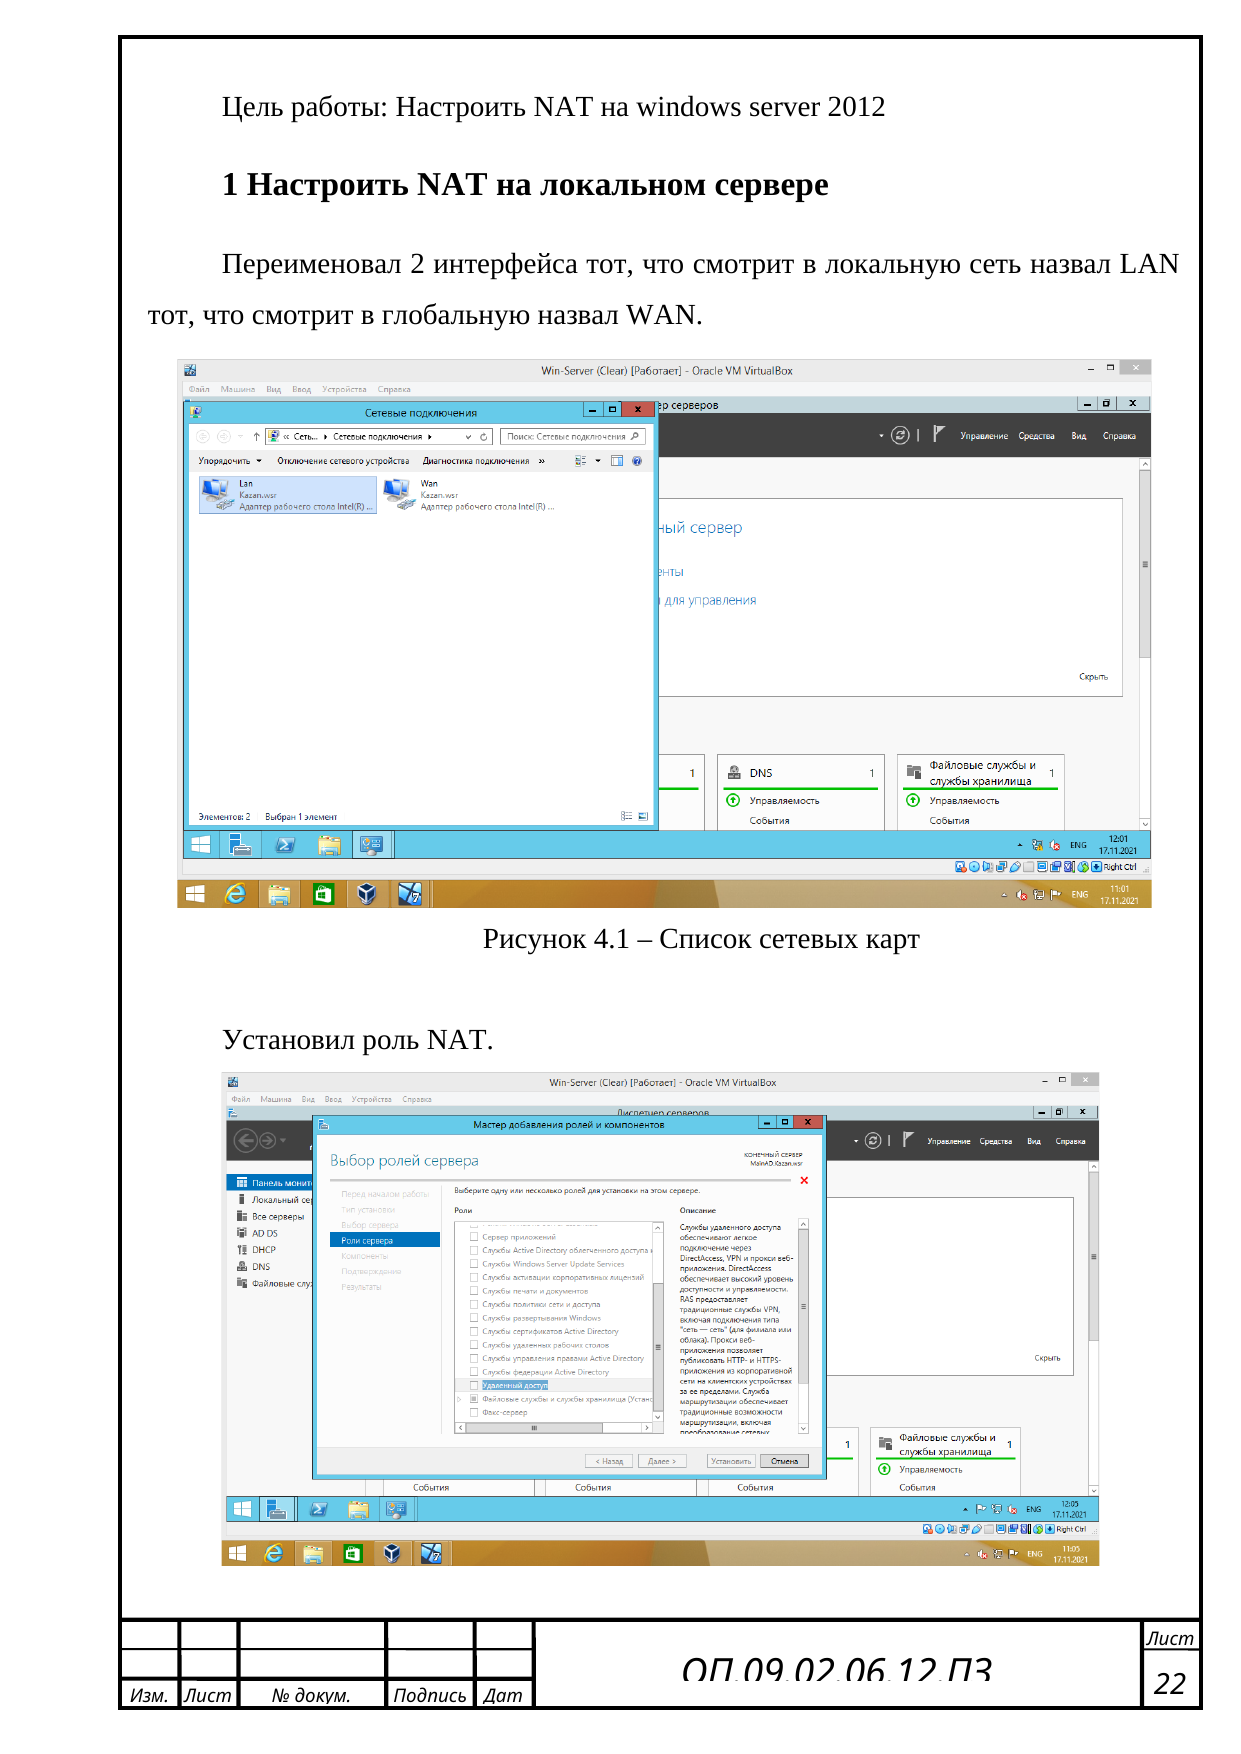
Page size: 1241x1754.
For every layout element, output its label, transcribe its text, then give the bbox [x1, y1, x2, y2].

text Рисунок 4.1 – Список сетевых карт [148, 921, 1181, 955]
text Переименовал 2 интерфейса тот, что смотрит в локальную сеть назвал LAN тот, что смотрит в глобальную назвал WAN. [148, 246, 1181, 330]
text 1 Настроить NAT на локальном сервере [148, 164, 1181, 202]
text Цель работы: Настроить NAT на windows server 2012 [148, 89, 1181, 122]
picture [221, 1072, 1100, 1566]
picture [177, 359, 1152, 908]
text Установил роль NAT. [148, 1022, 1181, 1056]
